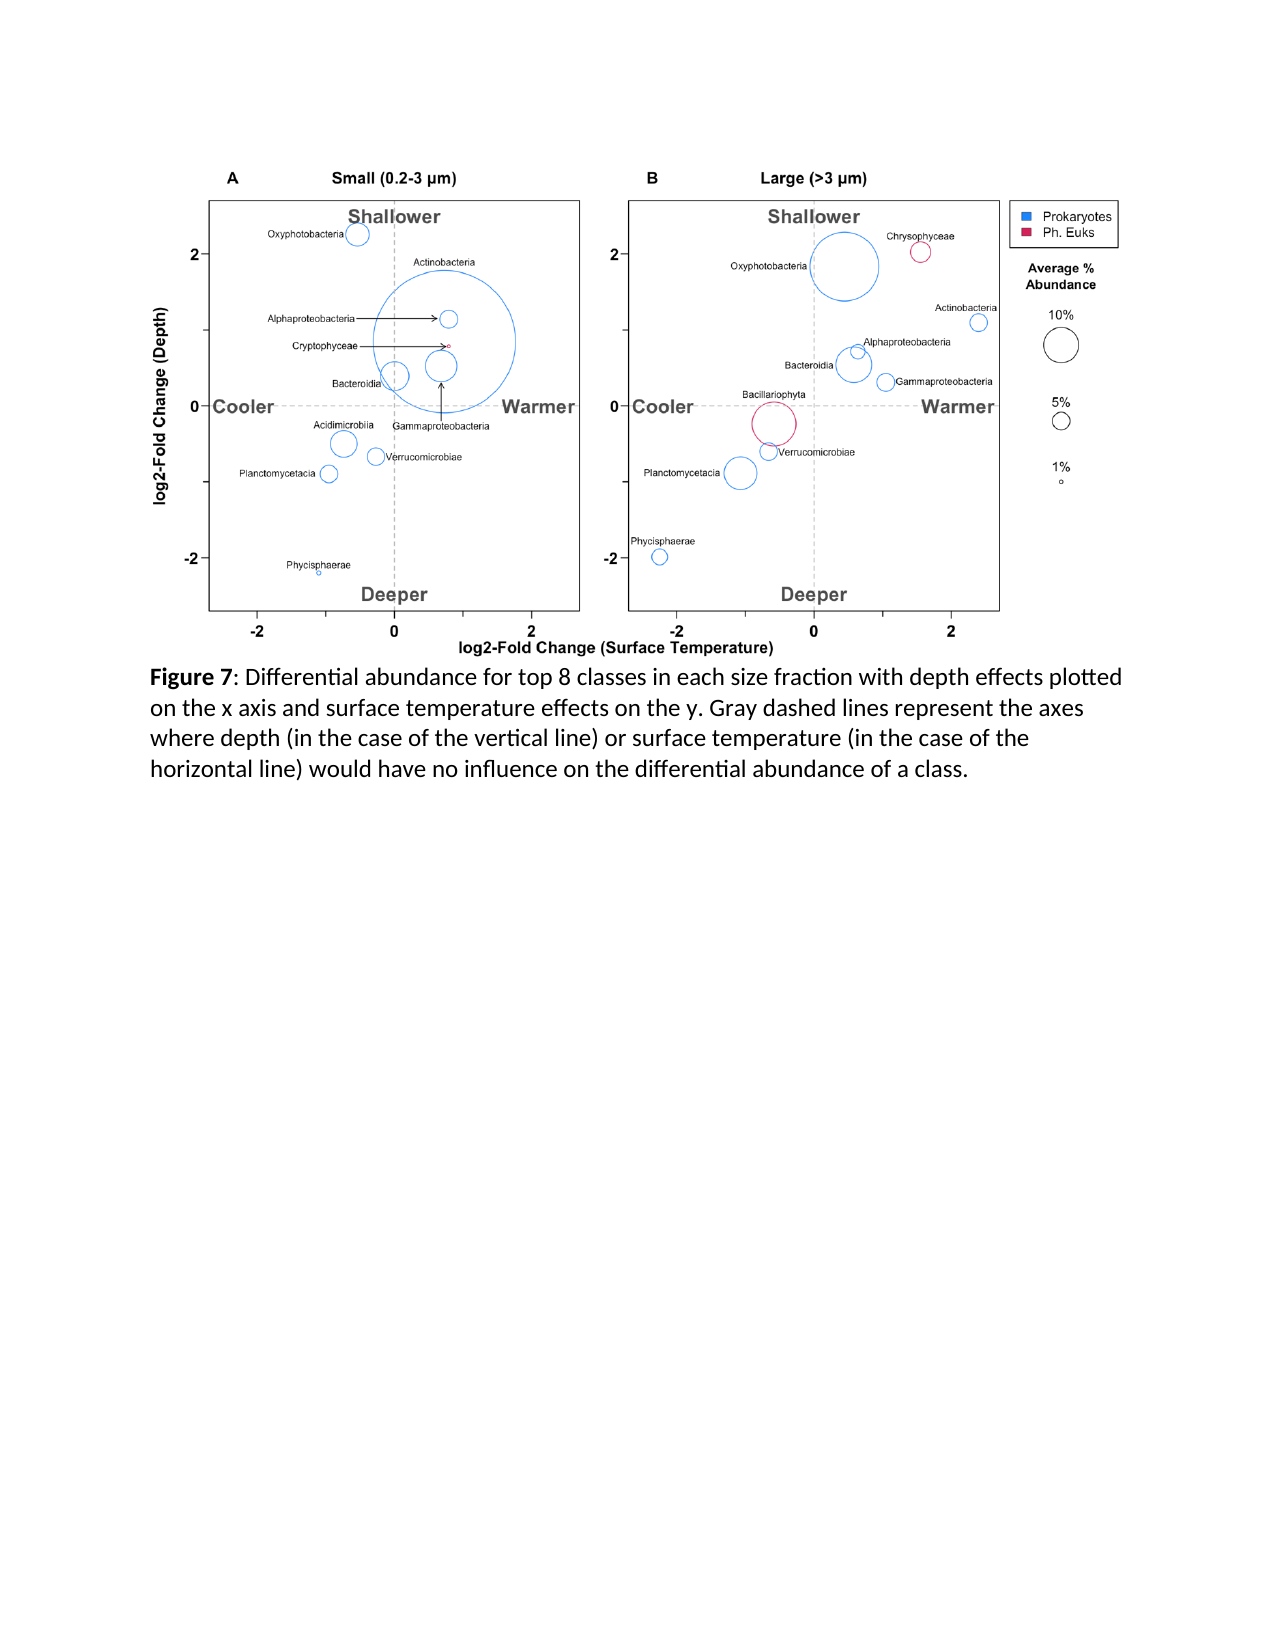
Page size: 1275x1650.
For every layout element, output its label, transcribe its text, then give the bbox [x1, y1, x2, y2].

text Figure 7: Differential abundance for top 8 classes in each size fraction with depth effects plotted on the x axis and surface temperature effects on the y. Gray dashed lines represent the axes where depth (in the case of the vertical line) or surface temperature (in the case of the horizontal line) would have no influence on the differential abundance of a class. [150, 662, 1125, 783]
picture [150, 150, 1125, 662]
